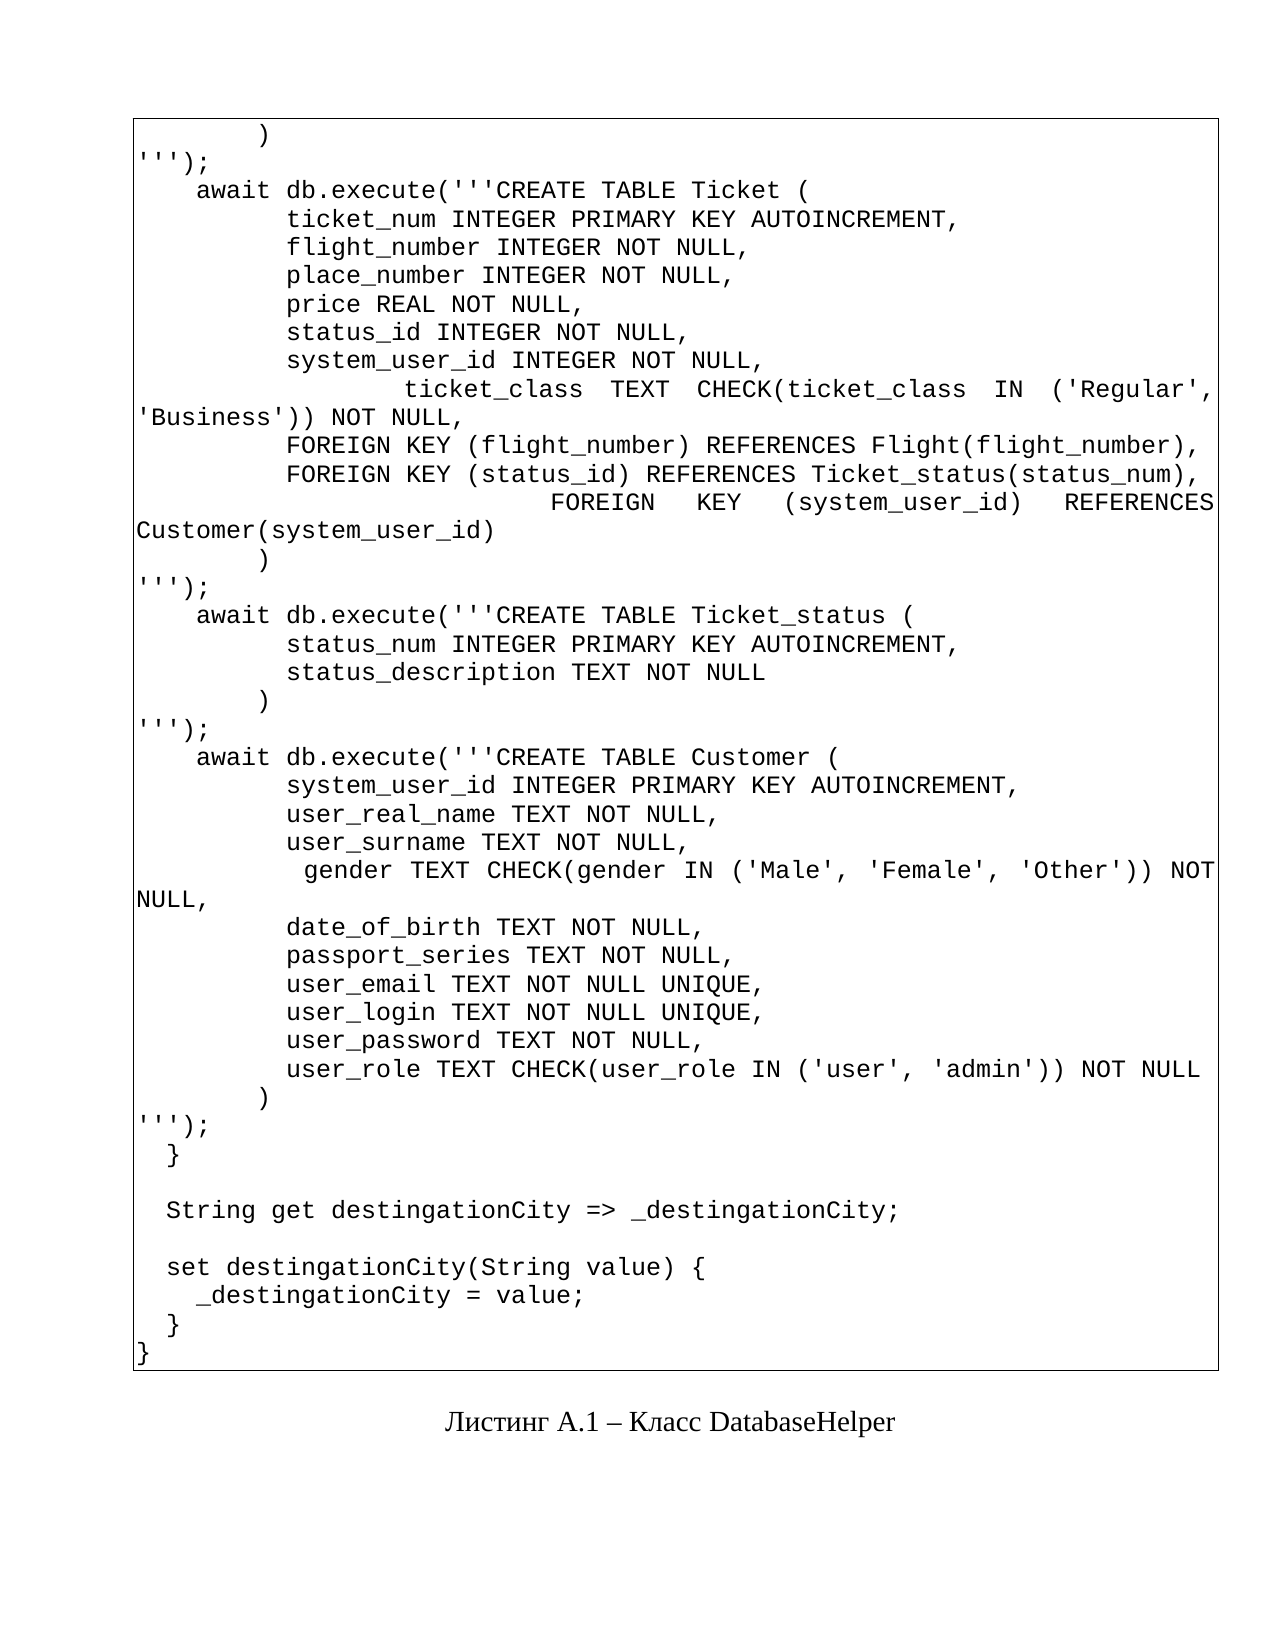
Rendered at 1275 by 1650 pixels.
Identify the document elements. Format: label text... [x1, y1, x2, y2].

text user_login TEXT NOT NULL UNIQUE, [136, 999, 1216, 1028]
text FOREIGN KEY (status_id) REFERENCES Ticket_status(status_num), [136, 461, 1216, 489]
text await db.execute('''CREATE TABLE Customer ( [136, 744, 1216, 773]
text ) [136, 546, 1216, 574]
text status_num INTEGER PRIMARY KEY AUTOINCREMENT, [136, 631, 1216, 659]
text '''); [136, 1113, 1216, 1141]
text user_password TEXT NOT NULL, [136, 1028, 1216, 1056]
text user_email TEXT NOT NULL UNIQUE, [136, 971, 1216, 999]
text system_user_id INTEGER NOT NULL, [136, 348, 1216, 376]
text set destingationCity(String value) { [136, 1254, 1216, 1283]
text ) [136, 1084, 1216, 1113]
text '''); [136, 716, 1216, 744]
text date_of_birth TEXT NOT NULL, [136, 914, 1216, 943]
text user_real_name TEXT NOT NULL, [136, 801, 1216, 829]
text price REAL NOT NULL, [136, 291, 1216, 319]
text String get destingationCity => _destingationCity; [136, 1198, 1216, 1226]
text } [134, 1336, 1218, 1370]
text await db.execute('''CREATE TABLE Ticket ( [136, 178, 1216, 206]
text FOREIGN KEY (flight_number) REFERENCES Flight(flight_number), [136, 433, 1216, 461]
text _destingationCity = value; [136, 1283, 1216, 1311]
text await db.execute('''CREATE TABLE Ticket_status ( [136, 603, 1216, 631]
text } [136, 1311, 1216, 1336]
text '''); [136, 149, 1216, 178]
text user_role TEXT CHECK(user_role IN ('user', 'admin')) NOT NULL [136, 1056, 1216, 1084]
text gender TEXT CHECK(gender IN ('Male', 'Female', 'Other')) NOT NULL, [136, 858, 1216, 914]
text status_description TEXT NOT NULL [136, 659, 1216, 688]
text user_surname TEXT NOT NULL, [136, 829, 1216, 858]
text Листинг А.1 – Класс DatabaseHelper [136, 1404, 1204, 1438]
text ticket_num INTEGER PRIMARY KEY AUTOINCREMENT, [136, 206, 1216, 234]
text passport_series TEXT NOT NULL, [136, 943, 1216, 971]
text ticket_class TEXT CHECK(ticket_class IN ('Regular', 'Business')) NOT NULL, [136, 376, 1216, 433]
text ) [136, 688, 1216, 716]
text system_user_id INTEGER PRIMARY KEY AUTOINCREMENT, [136, 773, 1216, 801]
text '''); [136, 574, 1216, 603]
text FOREIGN KEY (system_user_id) REFERENCES Customer(system_user_id) [136, 489, 1216, 546]
text ) [134, 119, 1218, 149]
text status_id INTEGER NOT NULL, [136, 319, 1216, 348]
text } [136, 1141, 1216, 1169]
text flight_number INTEGER NOT NULL, [136, 234, 1216, 263]
text place_number INTEGER NOT NULL, [136, 263, 1216, 291]
